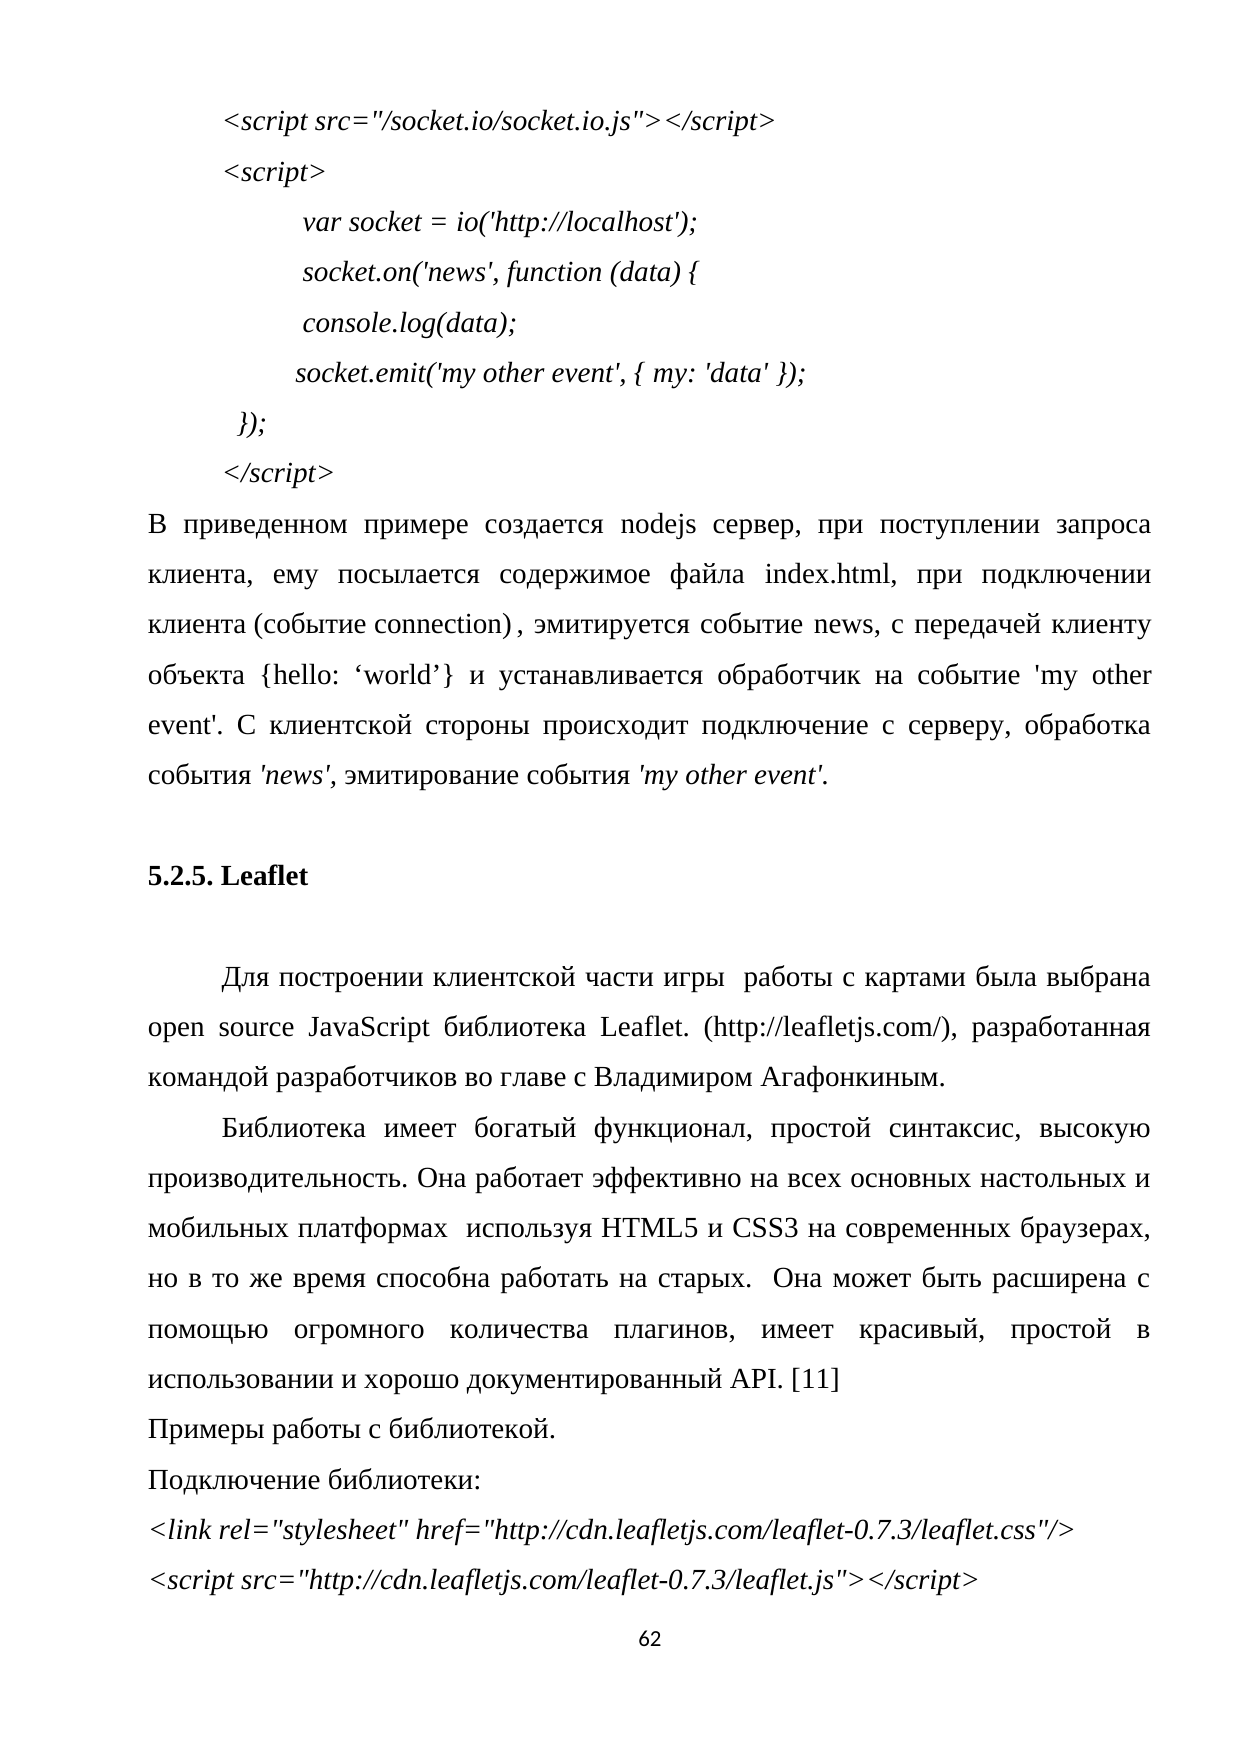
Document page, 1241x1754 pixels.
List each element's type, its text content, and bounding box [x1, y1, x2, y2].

text <link rel="stylesheet" href="http://cdn.leafletjs.com/leaflet-0.7.3/leaflet.css"/> [148, 1512, 1152, 1546]
text <script src="http://cdn.leafletjs.com/leaflet-0.7.3/leaflet.js"></script> [148, 1562, 1152, 1596]
text 5.2.5. Leaflet [148, 858, 1152, 892]
text socket.on('news', function (data) { [221, 254, 1152, 288]
text <script src="/socket.io/socket.io.js"></script> [148, 103, 1152, 137]
text }); [221, 405, 1152, 439]
text В приведенном примере создается nodejs сервер, при поступлении запроса клиента, ему посылается содержимое файла index.html, при подключении клиента (событие connection) , эмитируется событие news, с передачей клиенту объекта {hello: ‘world’} и устанавливается обработчик на событие 'my other event'. С клиентской стороны происходит подключение с серверу, обработка события 'news', эмитирование события 'my other event'. [148, 506, 1152, 791]
text Библиотека имеет богатый функционал, простой синтаксис, высокую производительность. Она работает эффективно на всех основных настольных и мобильных платформах используя HTML5 и CSS3 на современных браузерах, но в то же время способна работать на старых. Она может быть расширена с помощью огромного количества плагинов, имеет красивый, простой в использовании и хорошо документированный API. [11] [148, 1110, 1152, 1395]
text socket.emit('my other event', { my: 'data' }); [221, 355, 1152, 388]
text <script> [221, 154, 1152, 187]
text var socket = io('http://localhost'); [221, 204, 1152, 238]
text Для построении клиентской части игры работы с картами была выбрана open source JavaScript библиотека Leaflet. (http://leafletjs.com/), разработанная командой разработчиков во главе с Владимиром Агафонкиным. [148, 959, 1152, 1093]
text console.log(data); [221, 305, 1152, 338]
text Примеры работы с библиотекой. [148, 1412, 1152, 1445]
text </script> [221, 456, 1152, 489]
text Подключение библиотеки: [148, 1462, 1152, 1495]
